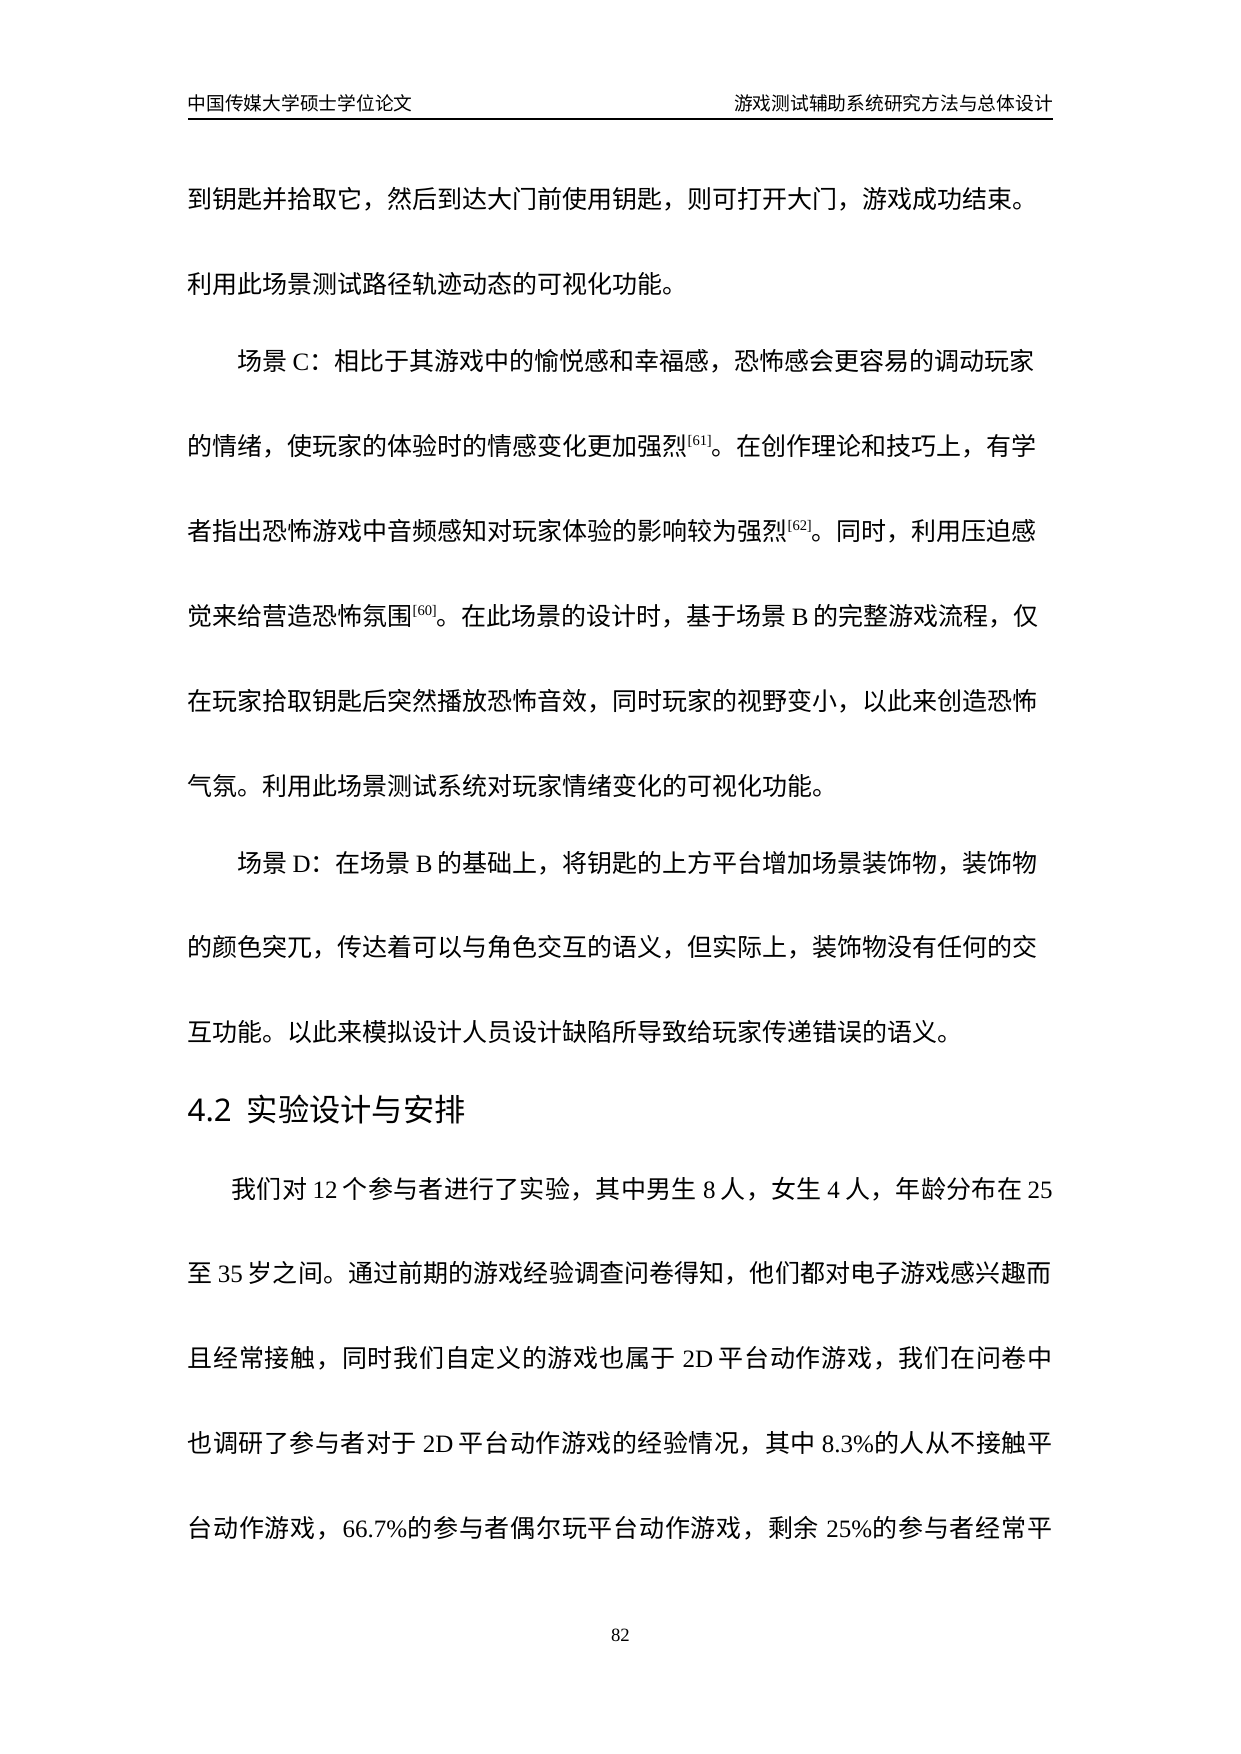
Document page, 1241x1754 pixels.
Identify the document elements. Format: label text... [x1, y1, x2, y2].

subtitle 实验设计与安排 [187, 1074, 1053, 1142]
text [187, 1153, 1053, 1561]
text 场景D：在场景B的基础上，将钥匙的上方平台增加场景装饰物，装饰物的颜色突兀，传达着可以与角色交互的语义，但实际上，装饰物没有任何的交互功能。以此来模拟设计人员设计缺陷所导致给玩家传递错误的语义。 [187, 827, 1053, 1065]
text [187, 164, 1053, 317]
text 场景C：相比于其游戏中的愉悦感和幸福感，恐怖感会更容易的调动玩家的情绪，使玩家的体验时的情感变化更加强烈[61]。在创作理论和技巧上，有学者指出恐怖游戏中音频感知对玩家体验的影响较为强烈[62]。同时，利用压迫感觉来给营造恐怖氛围[60]。在此场景的设计时，基于场景B的完整游戏流程，仅在玩家拾取钥匙后突然播放恐怖音效，同时玩家的视野变小，以此来创造恐怖气氛。利用此场景测试系统对玩家情绪变化的可视化功能。 [187, 326, 1053, 818]
